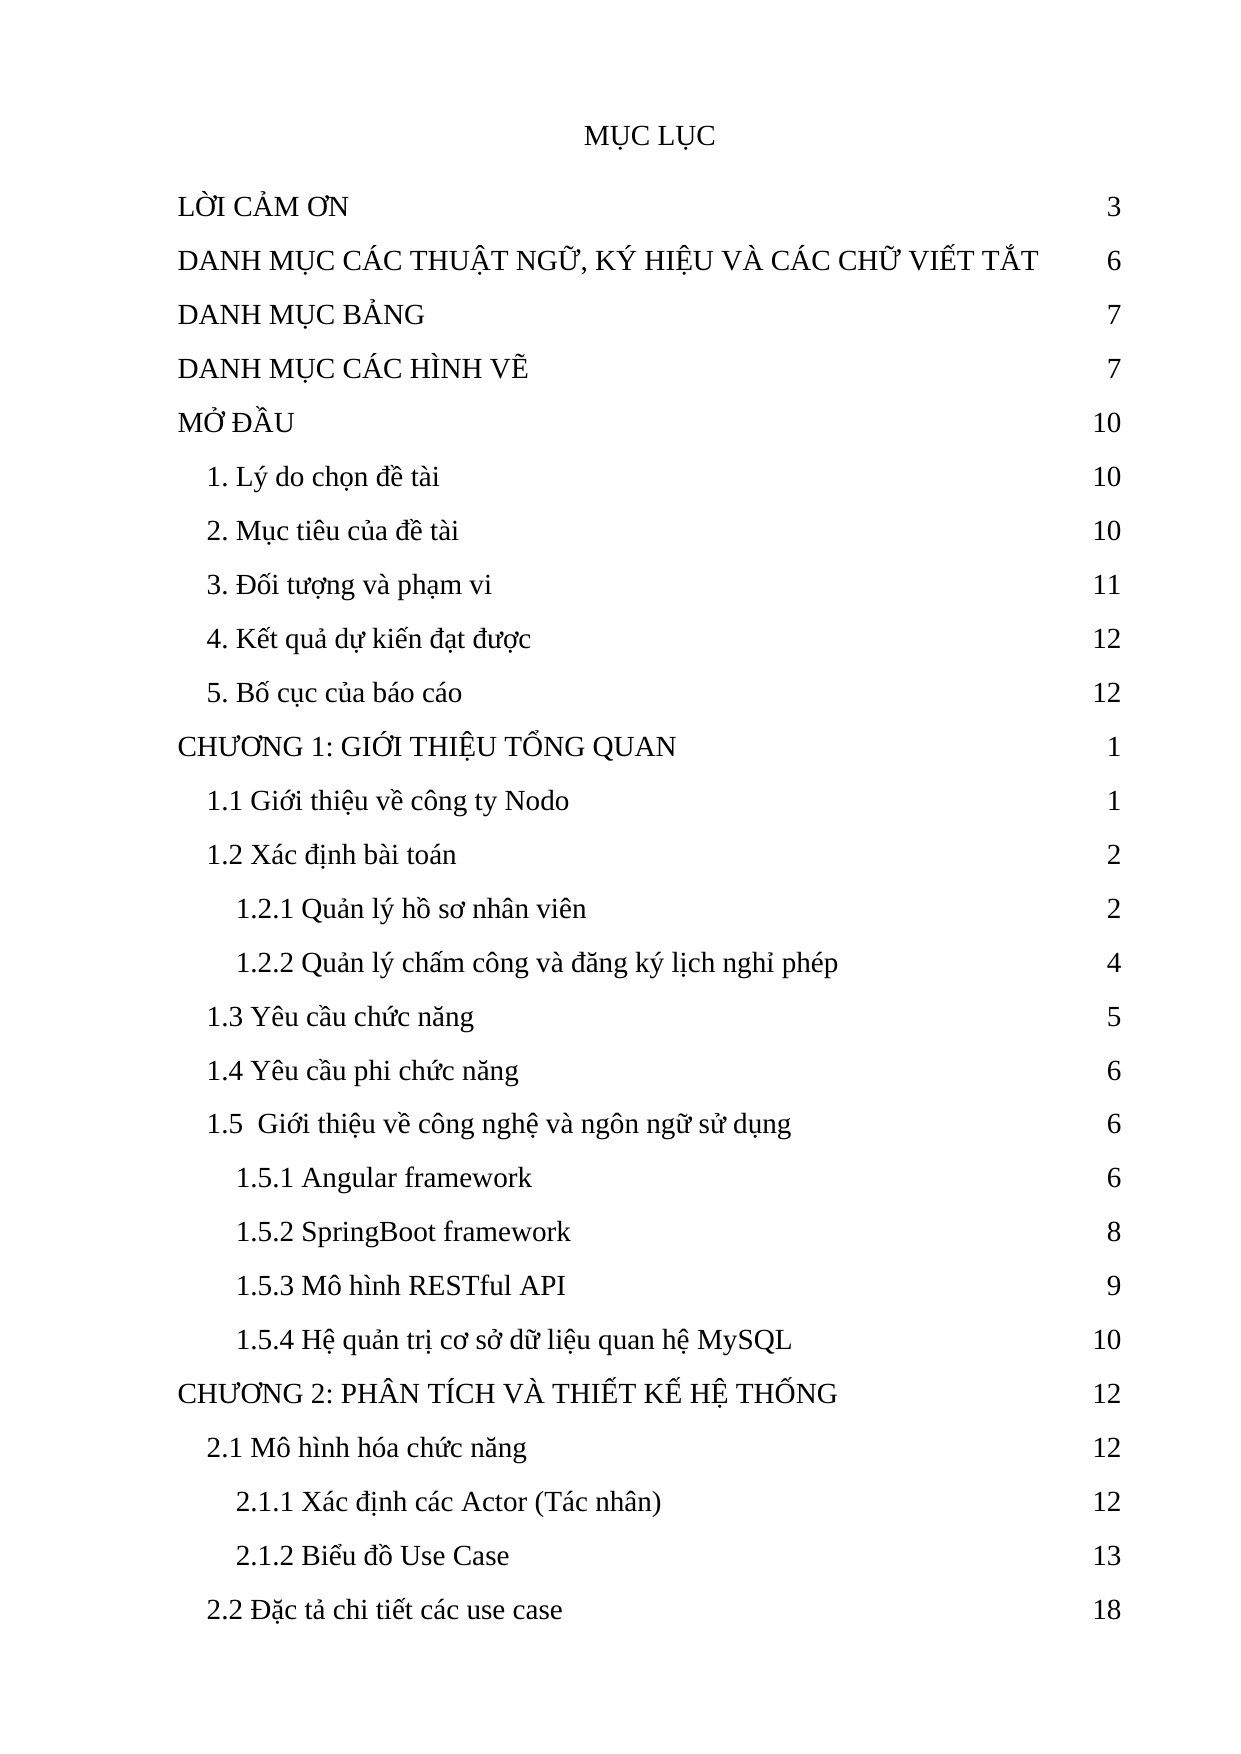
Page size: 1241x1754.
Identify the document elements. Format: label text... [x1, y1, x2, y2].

text MỤC LỤC [177, 118, 1122, 152]
